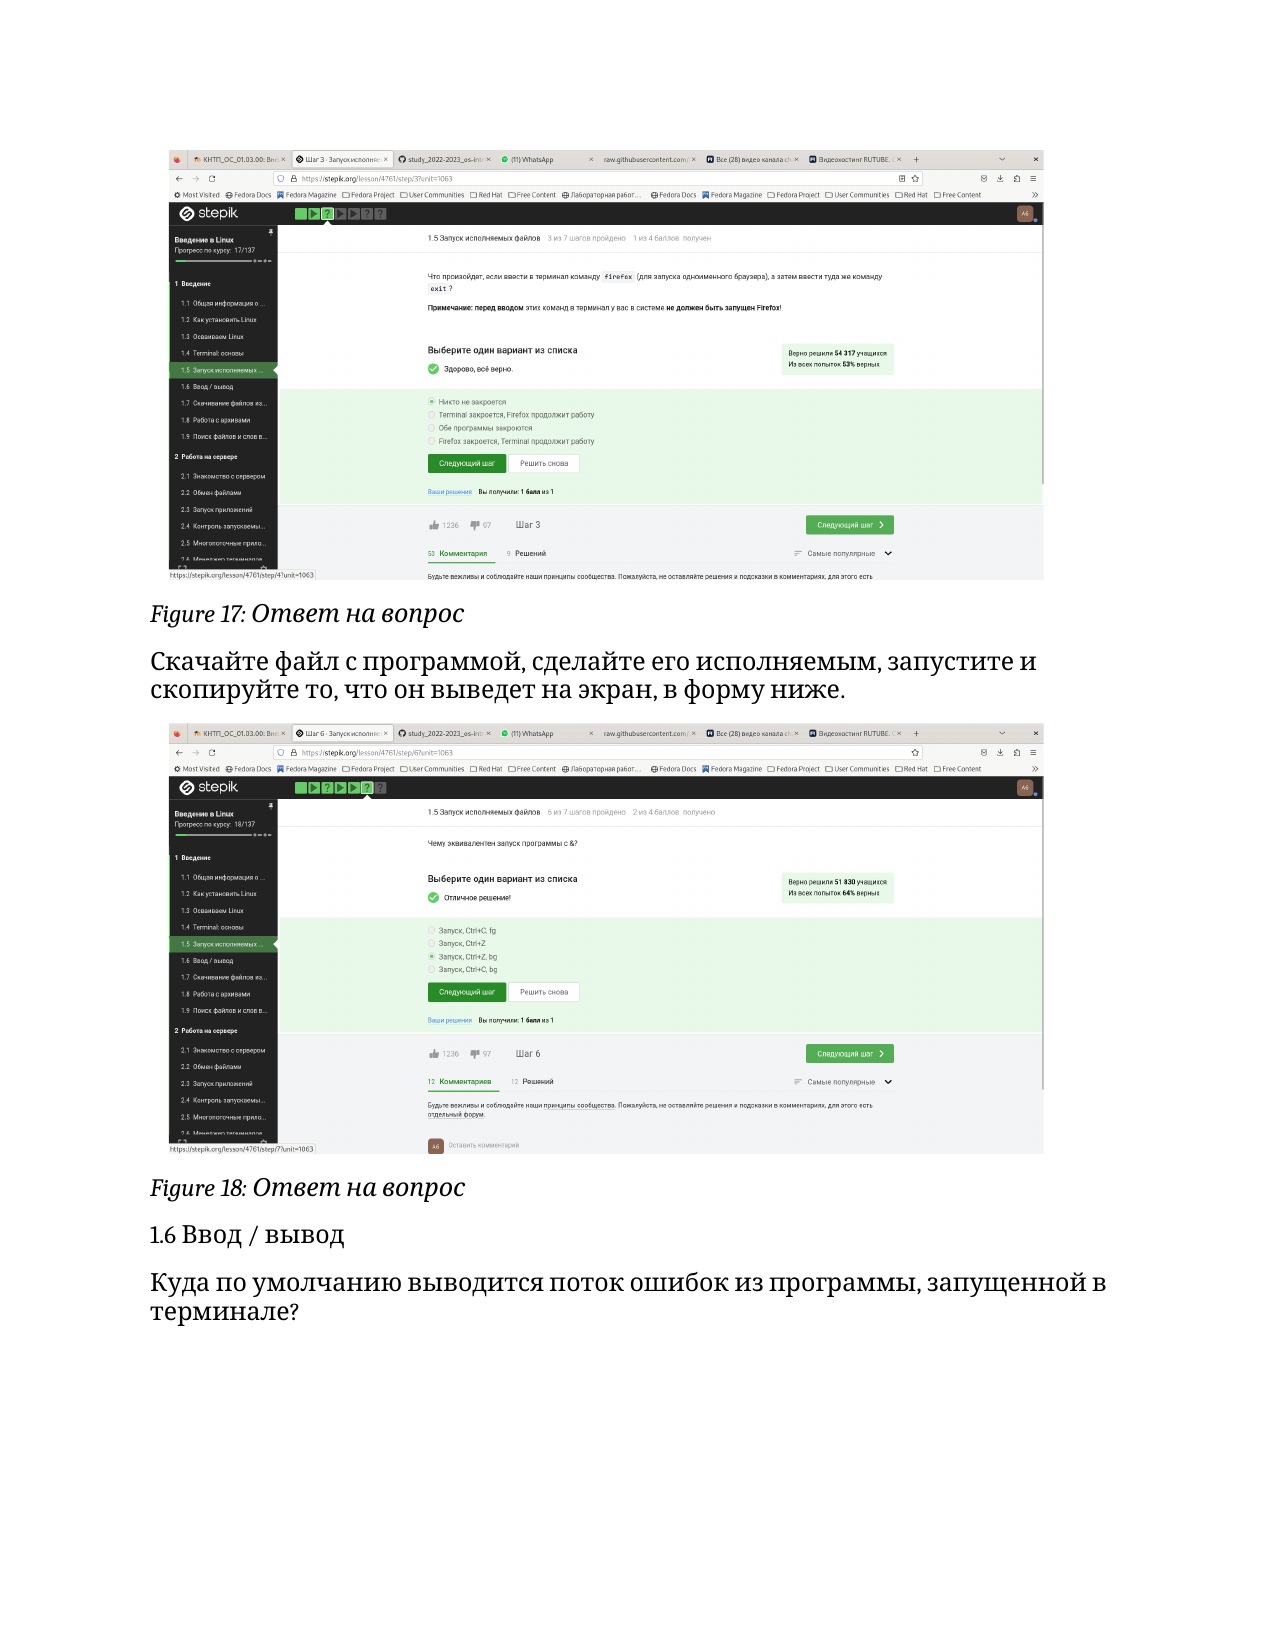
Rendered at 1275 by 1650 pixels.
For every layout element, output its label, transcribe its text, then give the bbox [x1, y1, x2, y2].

picture [168, 723, 1044, 1154]
text Скачайте файл с программой, сделайте его исполняемым, запустите и скопируйте то, что он выведет на экран, в форму ниже. [150, 648, 1125, 705]
text Figure 17: Ответ на вопрос [150, 600, 1125, 629]
text Куда по умолчанию выводится поток ошибок из программы, запущенной в терминале? [150, 1269, 1125, 1326]
picture [168, 150, 1044, 580]
text Figure 18: Ответ на вопрос [150, 1174, 1125, 1203]
text 1.6 Ввод / вывод [150, 1221, 1125, 1250]
